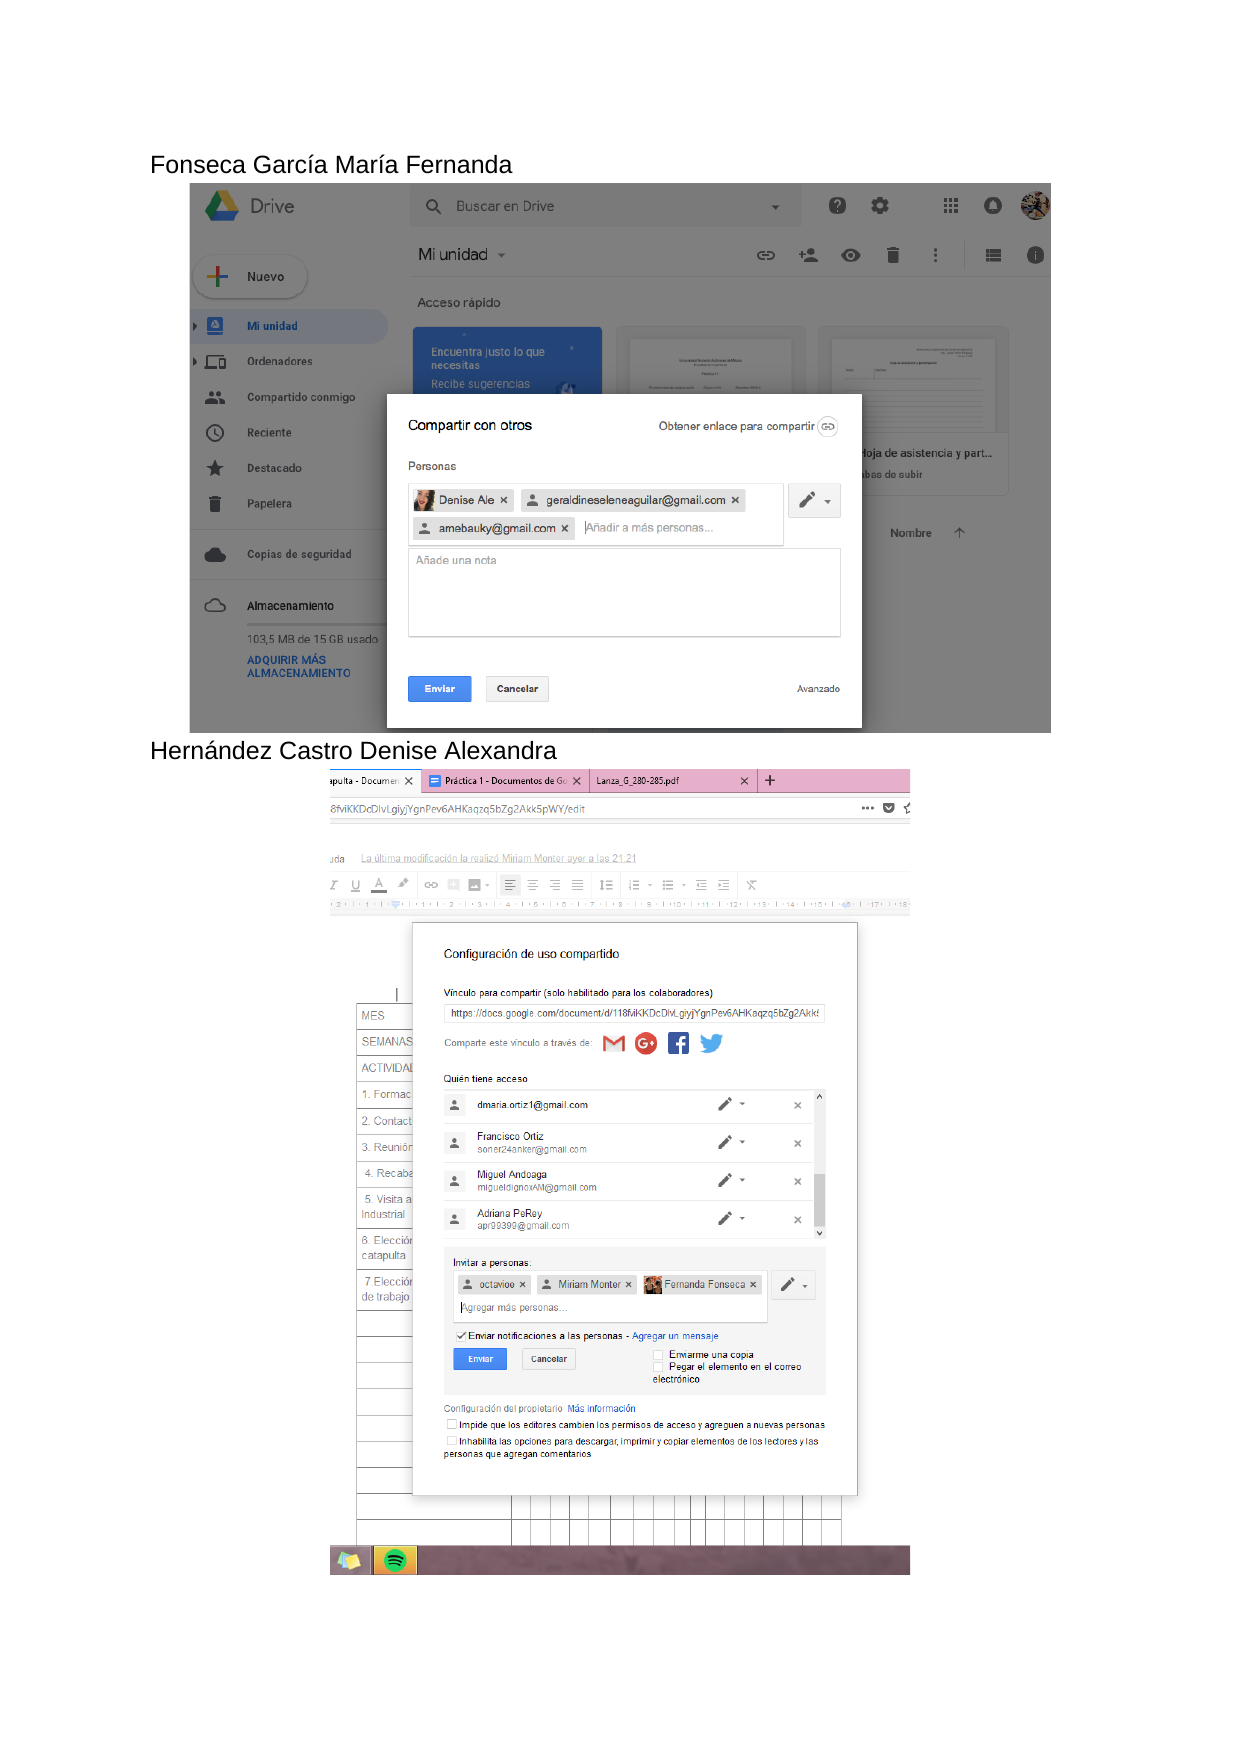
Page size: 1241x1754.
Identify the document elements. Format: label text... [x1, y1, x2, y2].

text Fonseca García María Fernanda [150, 150, 1090, 179]
picture [189, 183, 1051, 733]
picture [330, 769, 911, 1575]
text Hernández Castro Denise Alexandra [150, 736, 1090, 765]
